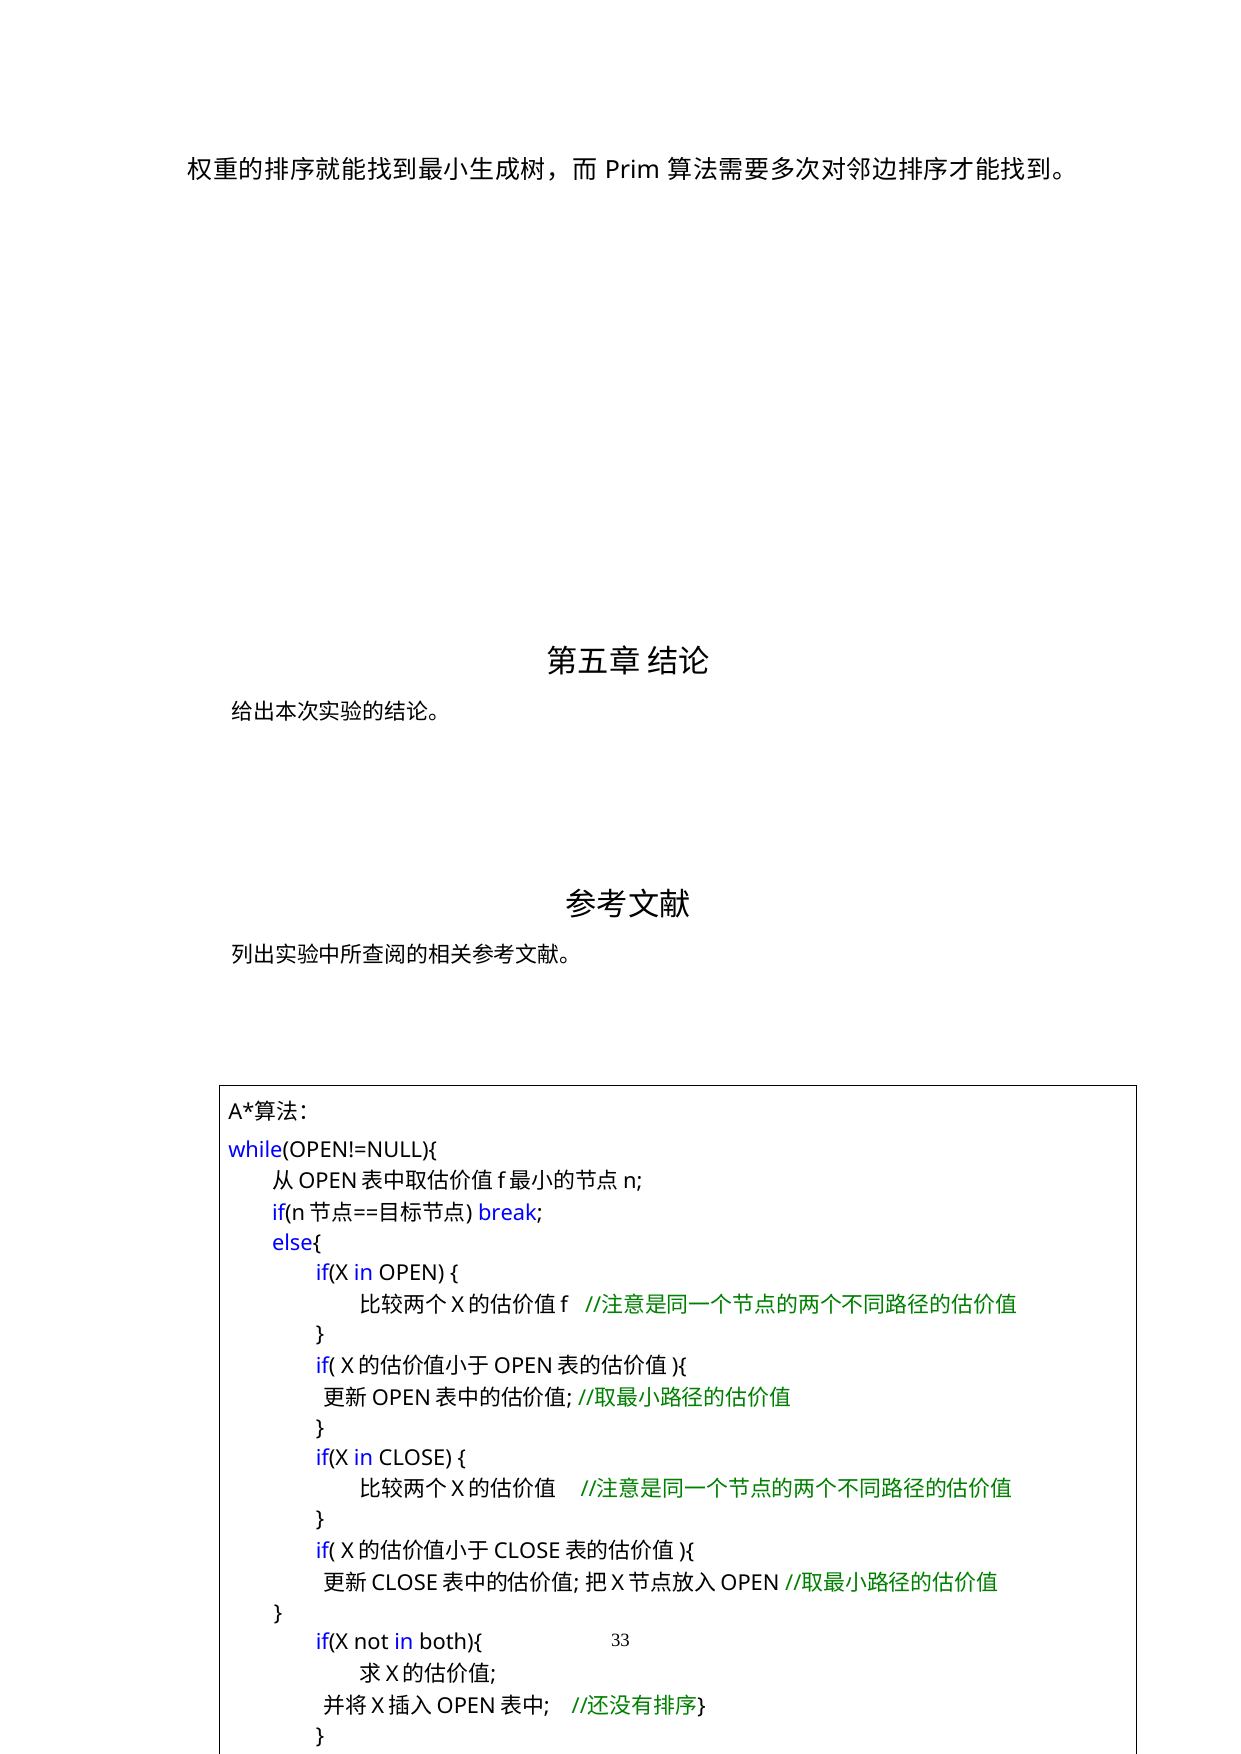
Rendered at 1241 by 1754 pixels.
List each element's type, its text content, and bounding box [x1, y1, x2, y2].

text 参考文献 [187, 879, 1053, 924]
text 给出本次实验的结论。 [187, 694, 1053, 726]
text 列出实验中所查阅的相关参考文献。 [187, 937, 1053, 968]
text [187, 150, 1053, 211]
text 第五章 结论 [187, 636, 1053, 682]
